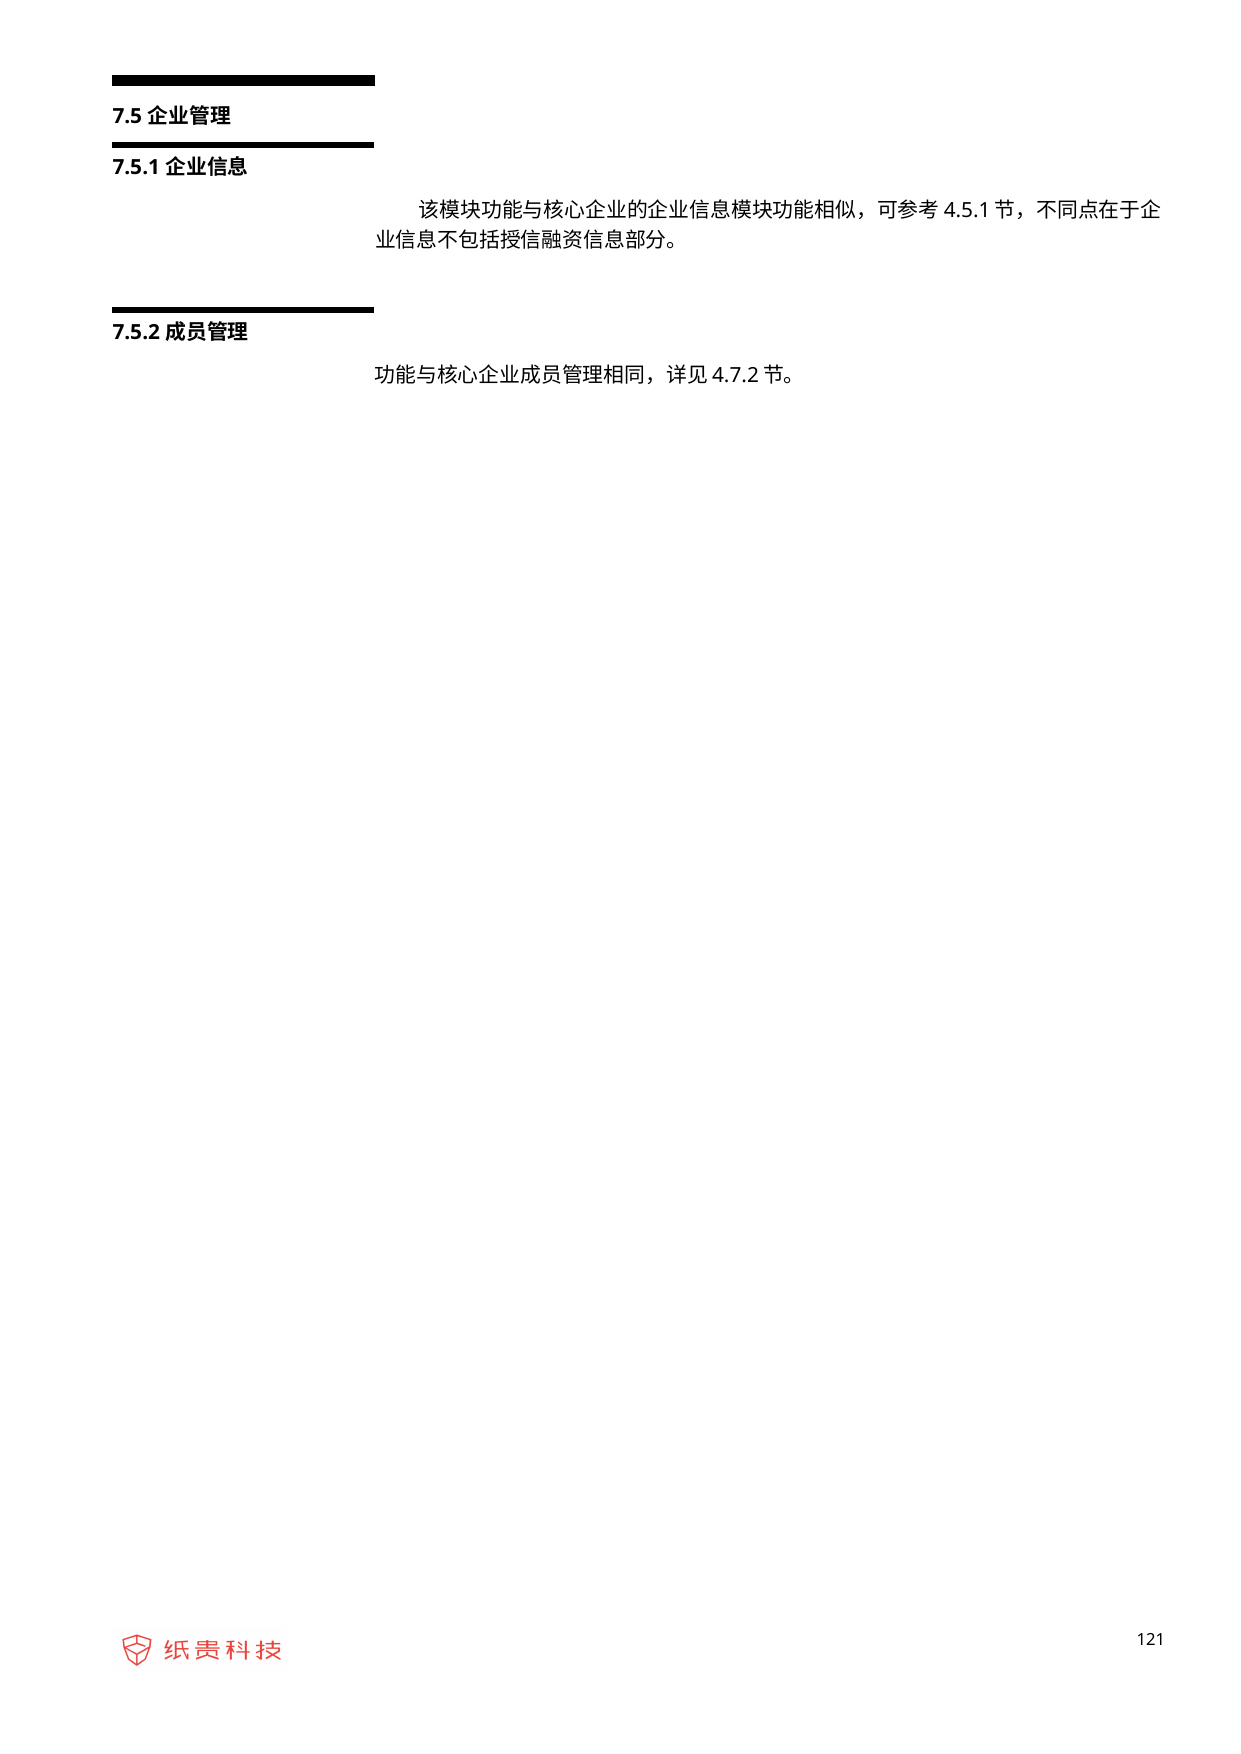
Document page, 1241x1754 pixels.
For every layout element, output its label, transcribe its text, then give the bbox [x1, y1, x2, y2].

text 功能与核心企业成员管理相同，详见4.7.2节。 [374, 358, 1165, 388]
subtitle 7.5.1 企业信息 [112, 148, 374, 180]
picture [112, 1627, 287, 1671]
text 该模块功能与核心企业的企业信息模块功能相似，可参考4.5.1节，不同点在于企业信息不包括授信融资信息部分。 [375, 193, 1165, 253]
subtitle 7.5.2 成员管理 [112, 313, 374, 345]
subtitle 7.5 企业管理 [112, 99, 1165, 129]
